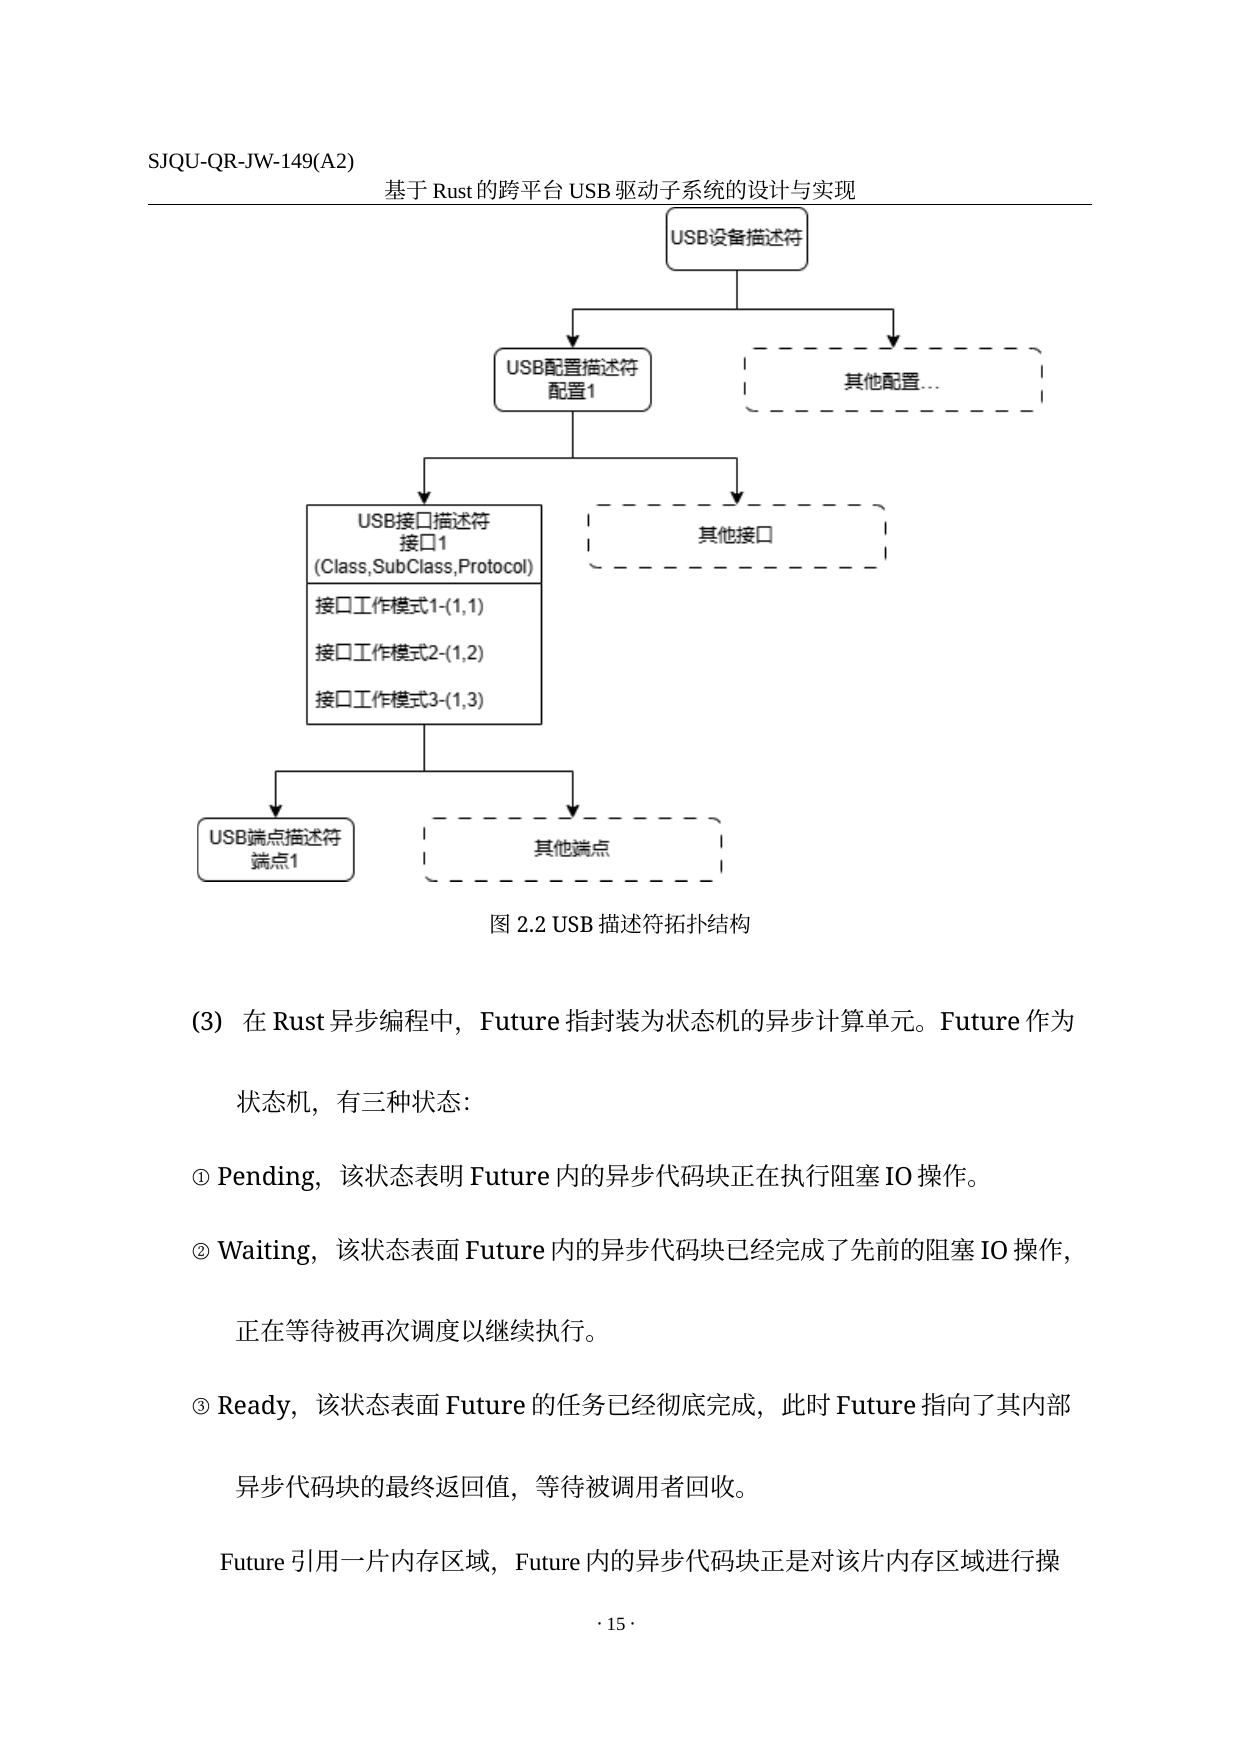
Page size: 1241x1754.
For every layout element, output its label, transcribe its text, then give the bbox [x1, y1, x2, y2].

list Pending，该状态表明Future内的异步代码块正在执行阻塞IO操作。 [191, 1142, 1092, 1207]
text 图 2.2 USB描述符拓扑结构 [148, 906, 1092, 939]
list 在Rust异步编程中，Future指封装为状态机的异步计算单元。Future作为状态机，有三种状态： [191, 987, 1092, 1133]
list Ready，该状态表面Future的任务已经彻底完成，此时Future指向了其内部异步代码块的最终返回值，等待被调用者回收。 [191, 1372, 1092, 1518]
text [169, 1527, 1092, 1592]
picture [197, 207, 1043, 882]
list Waiting，该状态表面Future内的异步代码块已经完成了先前的阻塞IO操作，正在等待被再次调度以继续执行。 [191, 1216, 1092, 1363]
